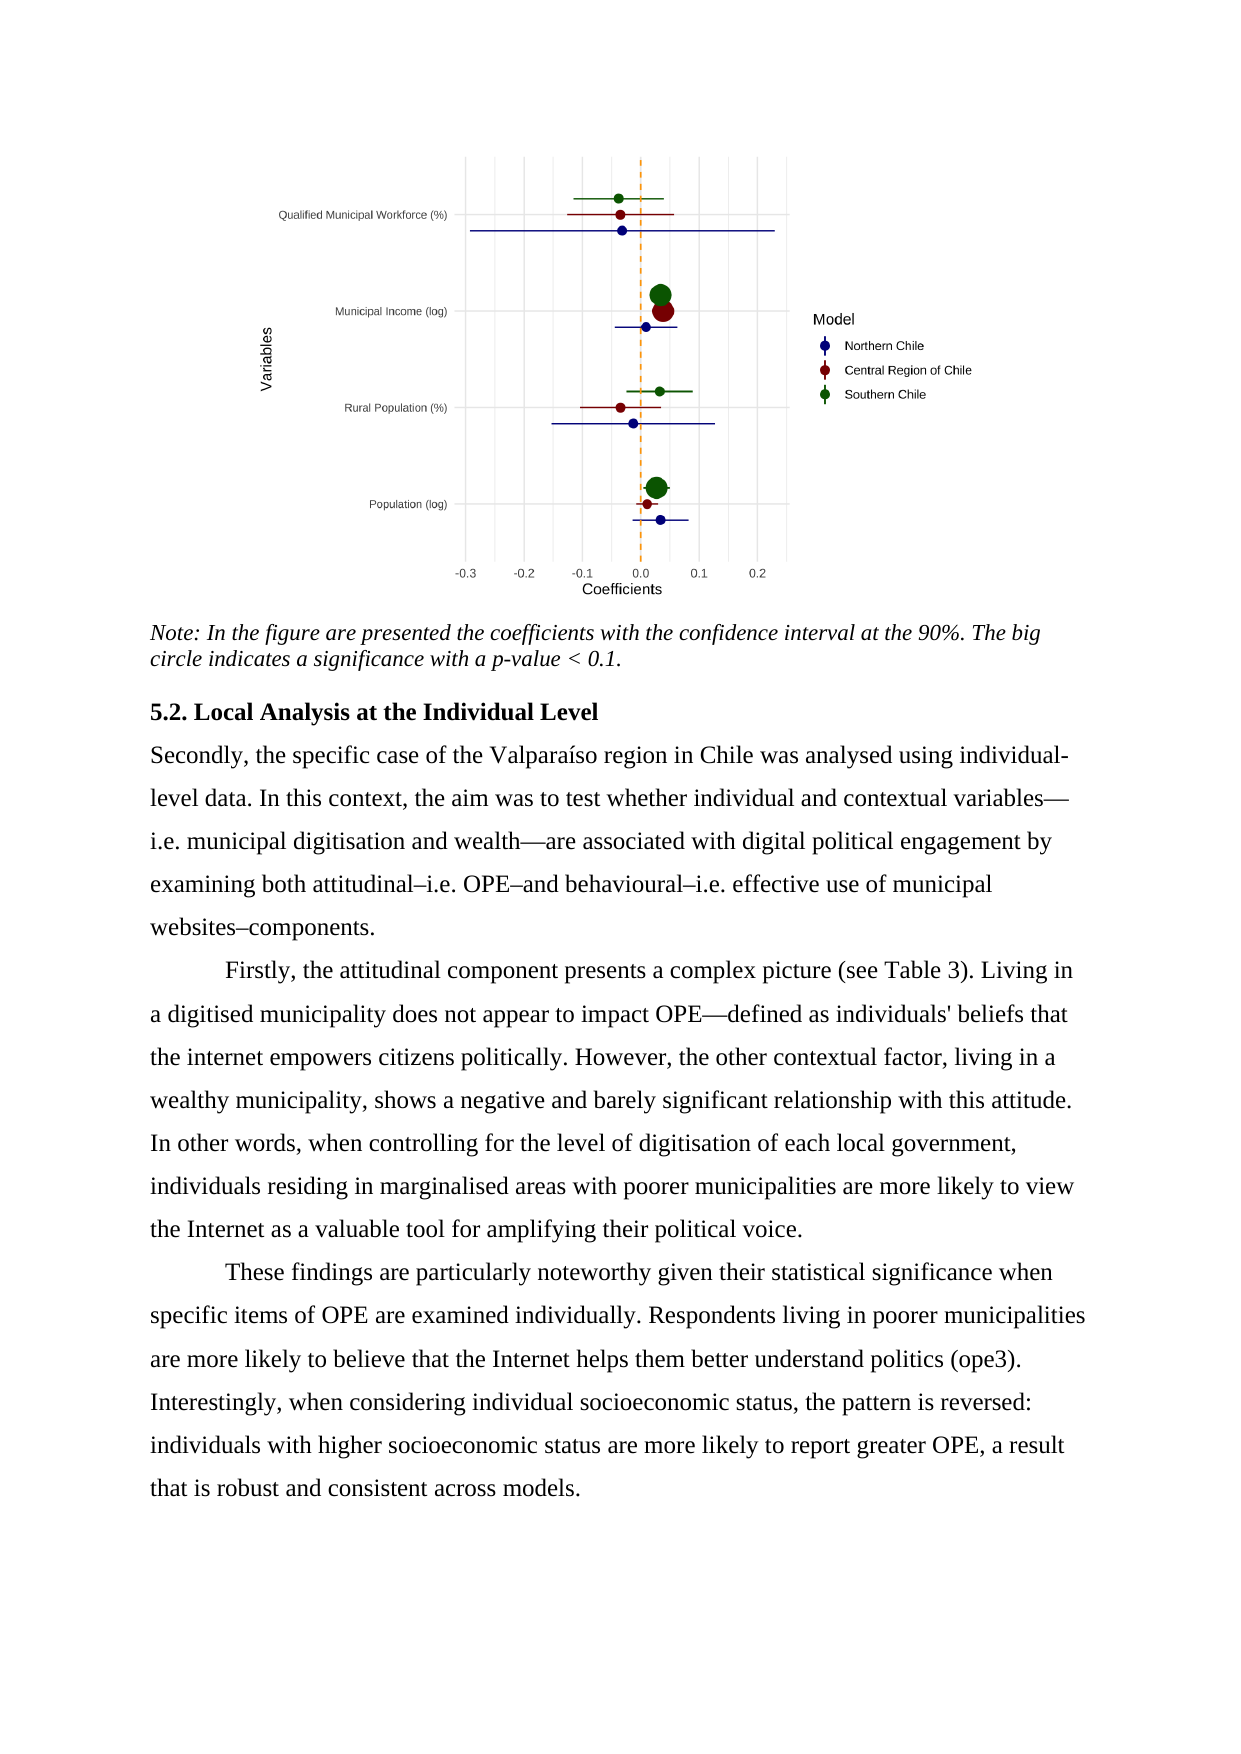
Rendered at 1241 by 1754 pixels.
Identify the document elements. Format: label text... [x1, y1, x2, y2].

text Firstly, the attitudinal component presents a complex picture (see Table 3). Living in a digitised municipality does not appear to impact OPE—defined as individuals' beliefs that the internet empowers citizens politically. However, the other contextual factor, living in a wealthy municipality, shows a negative and barely significant relationship with this attitude. In other words, when controlling for the level of digitisation of each local government, individuals residing in marginalised areas with poorer municipalities are more likely to view the Internet as a valuable tool for amplifying their political voice. [150, 956, 1090, 1243]
text Secondly, the specific case of the Valparaíso region in Chile was analysed using individual-level data. In this context, the aim was to test whether individual and contextual variables—i.e. municipal digitisation and wealth—are associated with digital political engagement by examining both attitudinal–i.e. OPE–and behavioural–i.e. effective use of municipal websites–components. [150, 740, 1090, 941]
text These findings are particularly noteworthy given their statistical significance when specific items of OPE are examined individually. Respondents living in poorer municipalities are more likely to believe that the Internet helps them better understand politics (ope3). Interestingly, when considering individual socioeconomic status, the pattern is reversed: individuals with higher socioeconomic status are more likely to report greater OPE, a result that is robust and consistent across models. [150, 1257, 1090, 1502]
text Note: In the figure are presented the coefficients with the confidence interval at the 90%. The big circle indicates a significance with a p-value < 0.1. [150, 619, 1090, 672]
text 5.2. Local Analysis at the Individual Level [150, 697, 1090, 726]
picture [253, 150, 987, 605]
